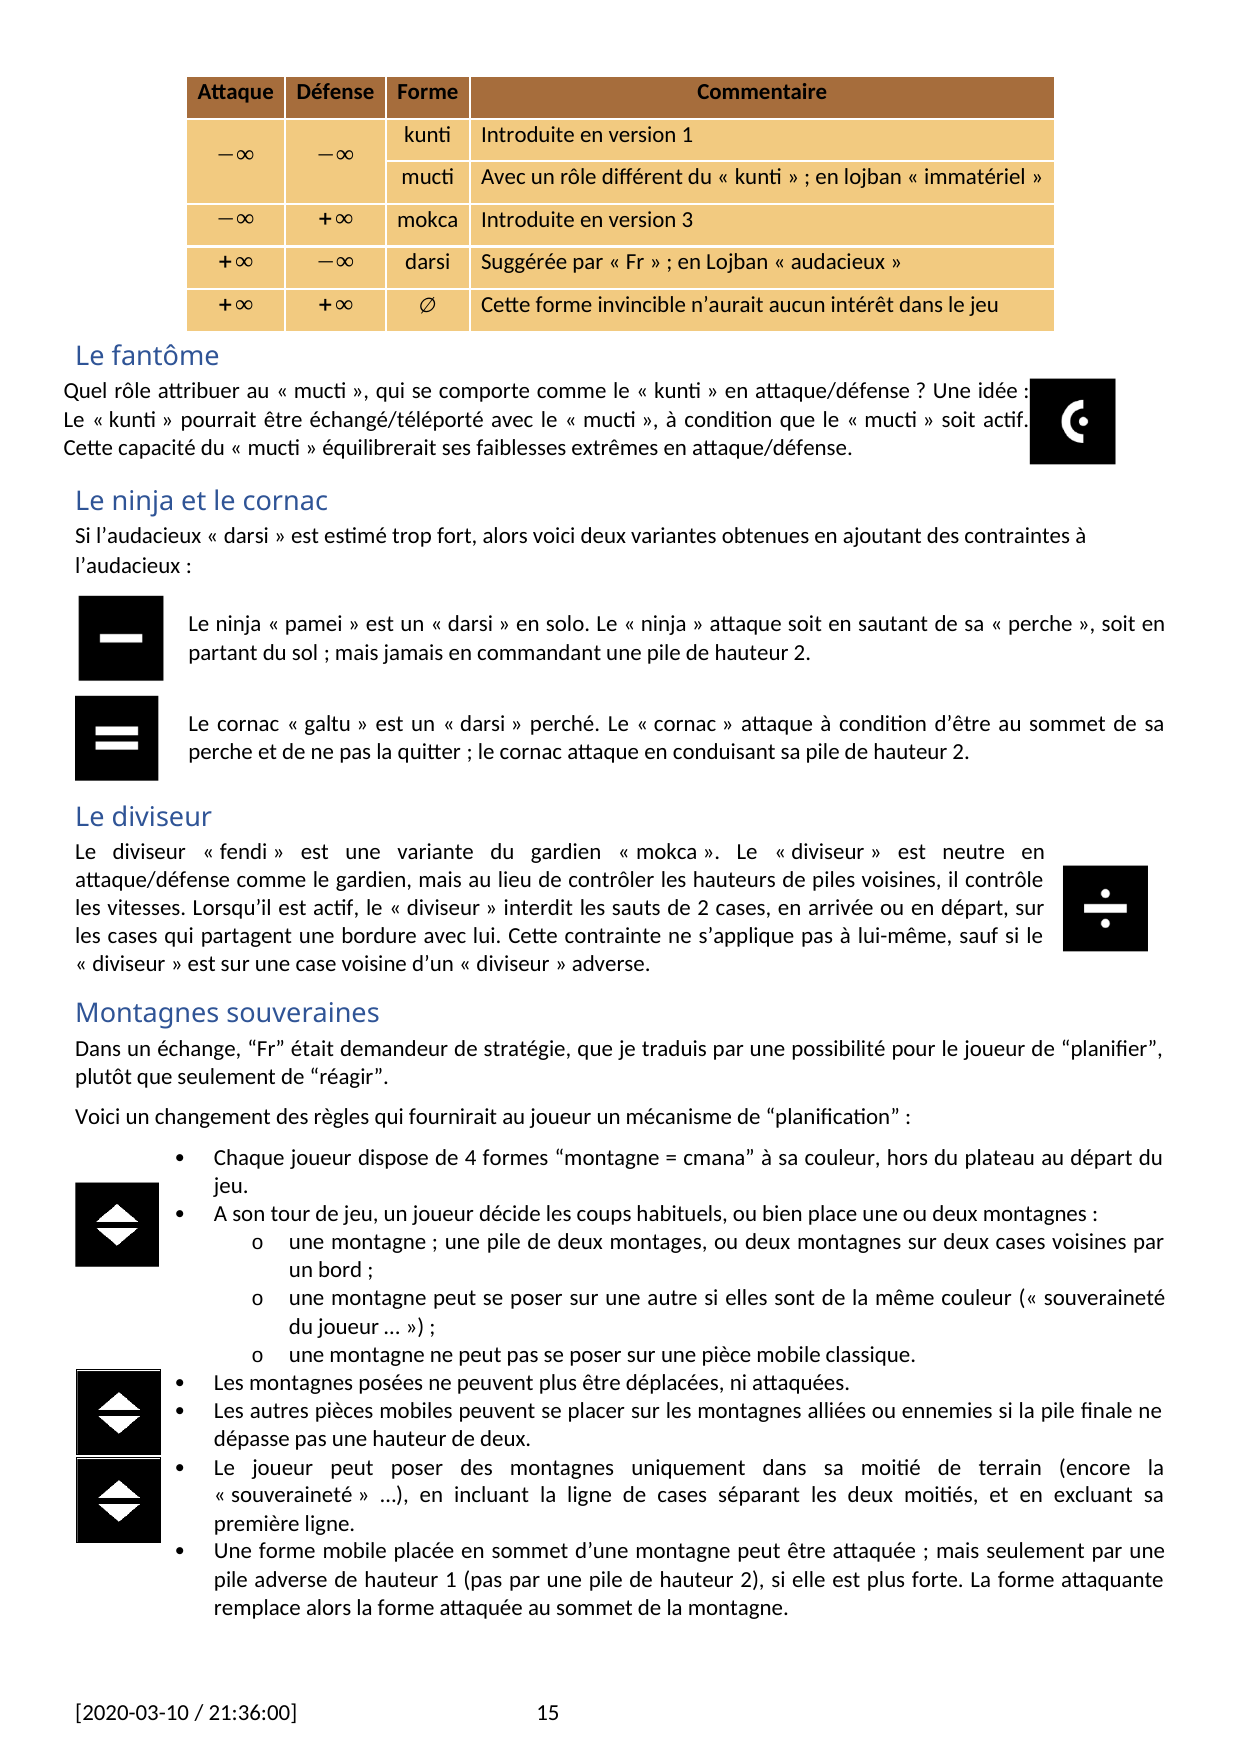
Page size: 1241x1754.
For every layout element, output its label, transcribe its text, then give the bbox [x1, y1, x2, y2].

table_cell mokca [387, 205, 469, 245]
subtitle Le ninja et le cornac [75, 481, 1165, 518]
table_header Le diviseur « fendi » est une variante du gardien « mokca ». Le « diviseur » est neutre en attaque/défense comme le gardien, mais au lieu de contrôler les hauteurs de piles voisines, il contrôle les vitesses. Lorsqu’il est actif, le « diviseur » interdit les sauts de 2 cases, en arrivée ou en départ, sur les cases qui partagent une bordure avec lui. Cette contrainte ne s’applique pas à lui-même, sauf si le « diviseur » est sur une case voisine d’un « diviseur » adverse. [75, 837, 1057, 990]
picture [75, 594, 165, 682]
table_cell Le cornac « galtu » est un « darsi » perché. Le « cornac » attaque à condition d’être au sommet de sa perche et de ne pas la quitter ; le cornac attaque en conduisant sa pile de hauteur 2. [188, 694, 1165, 793]
table_cell Introduite en version 1 [471, 120, 1054, 160]
picture [75, 693, 159, 781]
table_cell Avec un rôle différent du « kunti » ; en lojban « immatériel » [471, 162, 1054, 203]
table_cell [187, 205, 284, 245]
table_header Chaque joueur dispose de 4 formes “montagne = cmana” à sa couleur, hors du plateau au départ du jeu. A son tour de jeu, un joueur décide les coups habituels, ou bien place une ou deux montagnes : une montagne ; une pile de deux montages, ou deux montagnes sur deux cases voisines par un bord ; une montagne peut se poser sur une autre si elles sont de la même couleur (« souveraineté du joueur … ») ; une montagne ne peut pas se poser sur une pièce mobile classique. Les montagnes posées ne peuvent plus être déplacées, ni attaquées. Les autres pièces mobiles peuvent se placer sur les montagnes alliées ou ennemies si la pile finale ne dépasse pas une hauteur de deux. Le joueur peut poser des montagnes uniquement dans sa moitié de terrain (encore la « souveraineté » …), en incluant la ligne de cases séparant les deux moitiés, et en excluant sa première ligne. Une forme mobile placée en sommet d’une montagne peut être attaquée ; mais seulement par une pile adverse de hauteur 1 (pas par une pile de hauteur 2), si elle est plus forte. La forme attaquante remplace alors la forme attaquée au sommet de la montagne. [165, 1143, 1165, 1661]
table_header Quel rôle attribuer au « mucti », qui se comporte comme le « kunti » en attaque/défense ? Une idée : Le « kunti » pourrait être échangé/téléporté avec le « mucti », à condition que le « mucti » soit actif. Cette capacité du « mucti » équilibrerait ses faiblesses extrêmes en attaque/défense. [63, 377, 1029, 477]
table_cell [387, 290, 469, 331]
table_cell [63, 1266, 165, 1661]
table_header Forme [387, 77, 469, 118]
table_header [75, 594, 188, 694]
table_cell [187, 248, 284, 288]
table_cell mucti [387, 162, 469, 203]
table_header Commentaire [471, 77, 1054, 118]
subtitle Montagnes souveraines [75, 994, 1165, 1031]
picture [1029, 376, 1117, 465]
text Voici un changement des règles qui fournirait au joueur un mécanisme de “planification” : [75, 1102, 1165, 1130]
text Dans un échange, “Fr” était demandeur de stratégie, que je traduis par une possibilité pour le joueur de “planifier”, plutôt que seulement de “réagir”. [75, 1034, 1165, 1090]
table_cell [286, 248, 385, 288]
table_cell Cette forme invincible n’aurait aucun intérêt dans le jeu [471, 290, 1054, 331]
table_header [1057, 837, 1165, 990]
table_cell [187, 290, 284, 331]
table_header Défense [286, 77, 385, 118]
subtitle Le diviseur [75, 797, 1165, 834]
table_cell darsi [387, 248, 469, 288]
table_cell [286, 290, 385, 331]
table_header [1029, 377, 1153, 477]
table_cell kunti [387, 120, 469, 160]
table_cell [75, 694, 188, 793]
table_cell [286, 205, 385, 245]
table_cell [286, 120, 385, 203]
picture [74, 1181, 160, 1267]
table_cell Suggérée par « Fr » ; en Lojban « audacieux » [471, 248, 1054, 288]
picture [1062, 863, 1148, 952]
table_cell [187, 120, 284, 203]
subtitle Le fantôme [75, 337, 1165, 374]
table_header Le ninja « pamei » est un « darsi » en solo. Le « ninja » attaque soit en sautant de sa « perche », soit en partant du sol ; mais jamais en commandant une pile de hauteur 2. [188, 594, 1165, 694]
text Si l’audacieux « darsi » est estimé trop fort, alors voici deux variantes obtenues en ajoutant des contraintes à l’audacieux : [75, 521, 1165, 579]
table_header Attaque [187, 77, 284, 118]
table_cell Introduite en version 3 [471, 205, 1054, 245]
table_header [63, 1143, 165, 1266]
